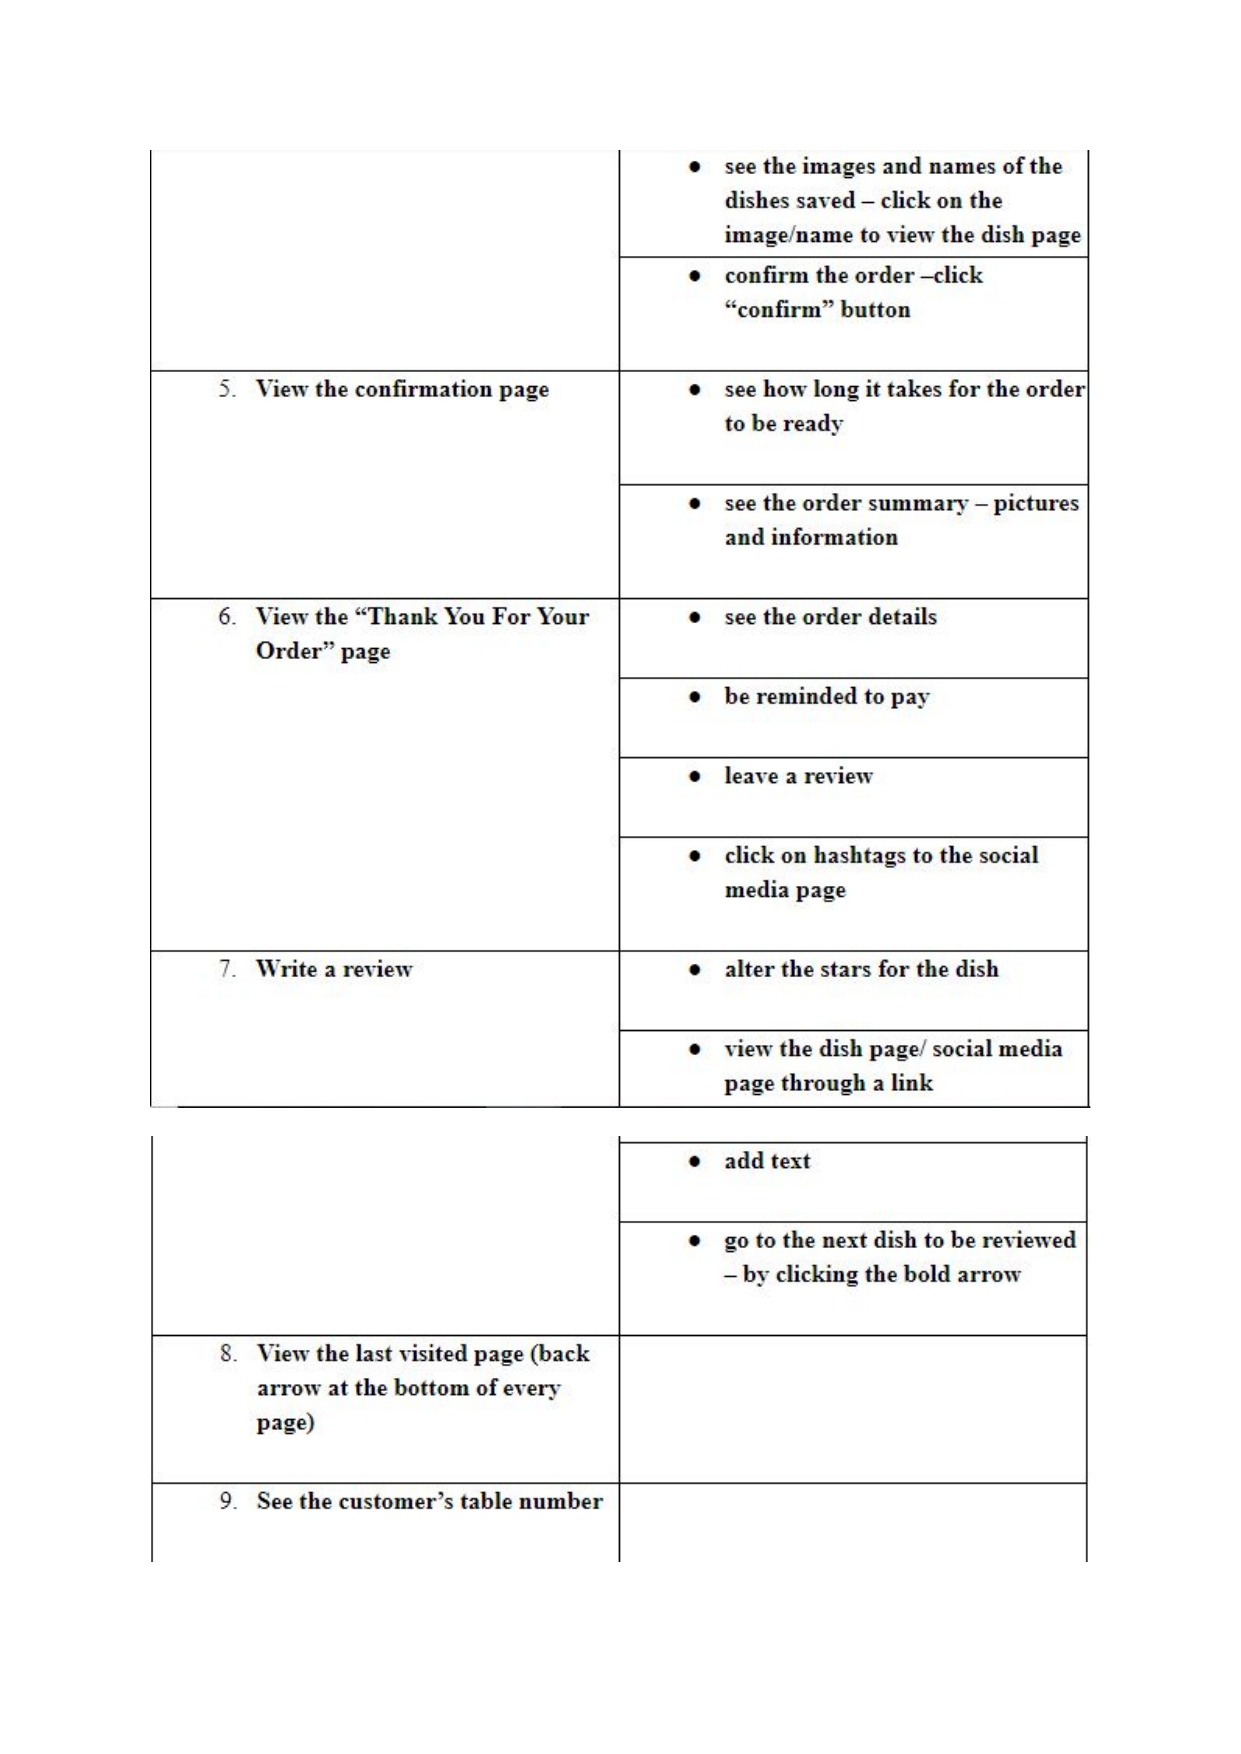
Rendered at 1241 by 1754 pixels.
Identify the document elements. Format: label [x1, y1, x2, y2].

picture [150, 1136, 1091, 1562]
picture [150, 150, 1091, 1108]
